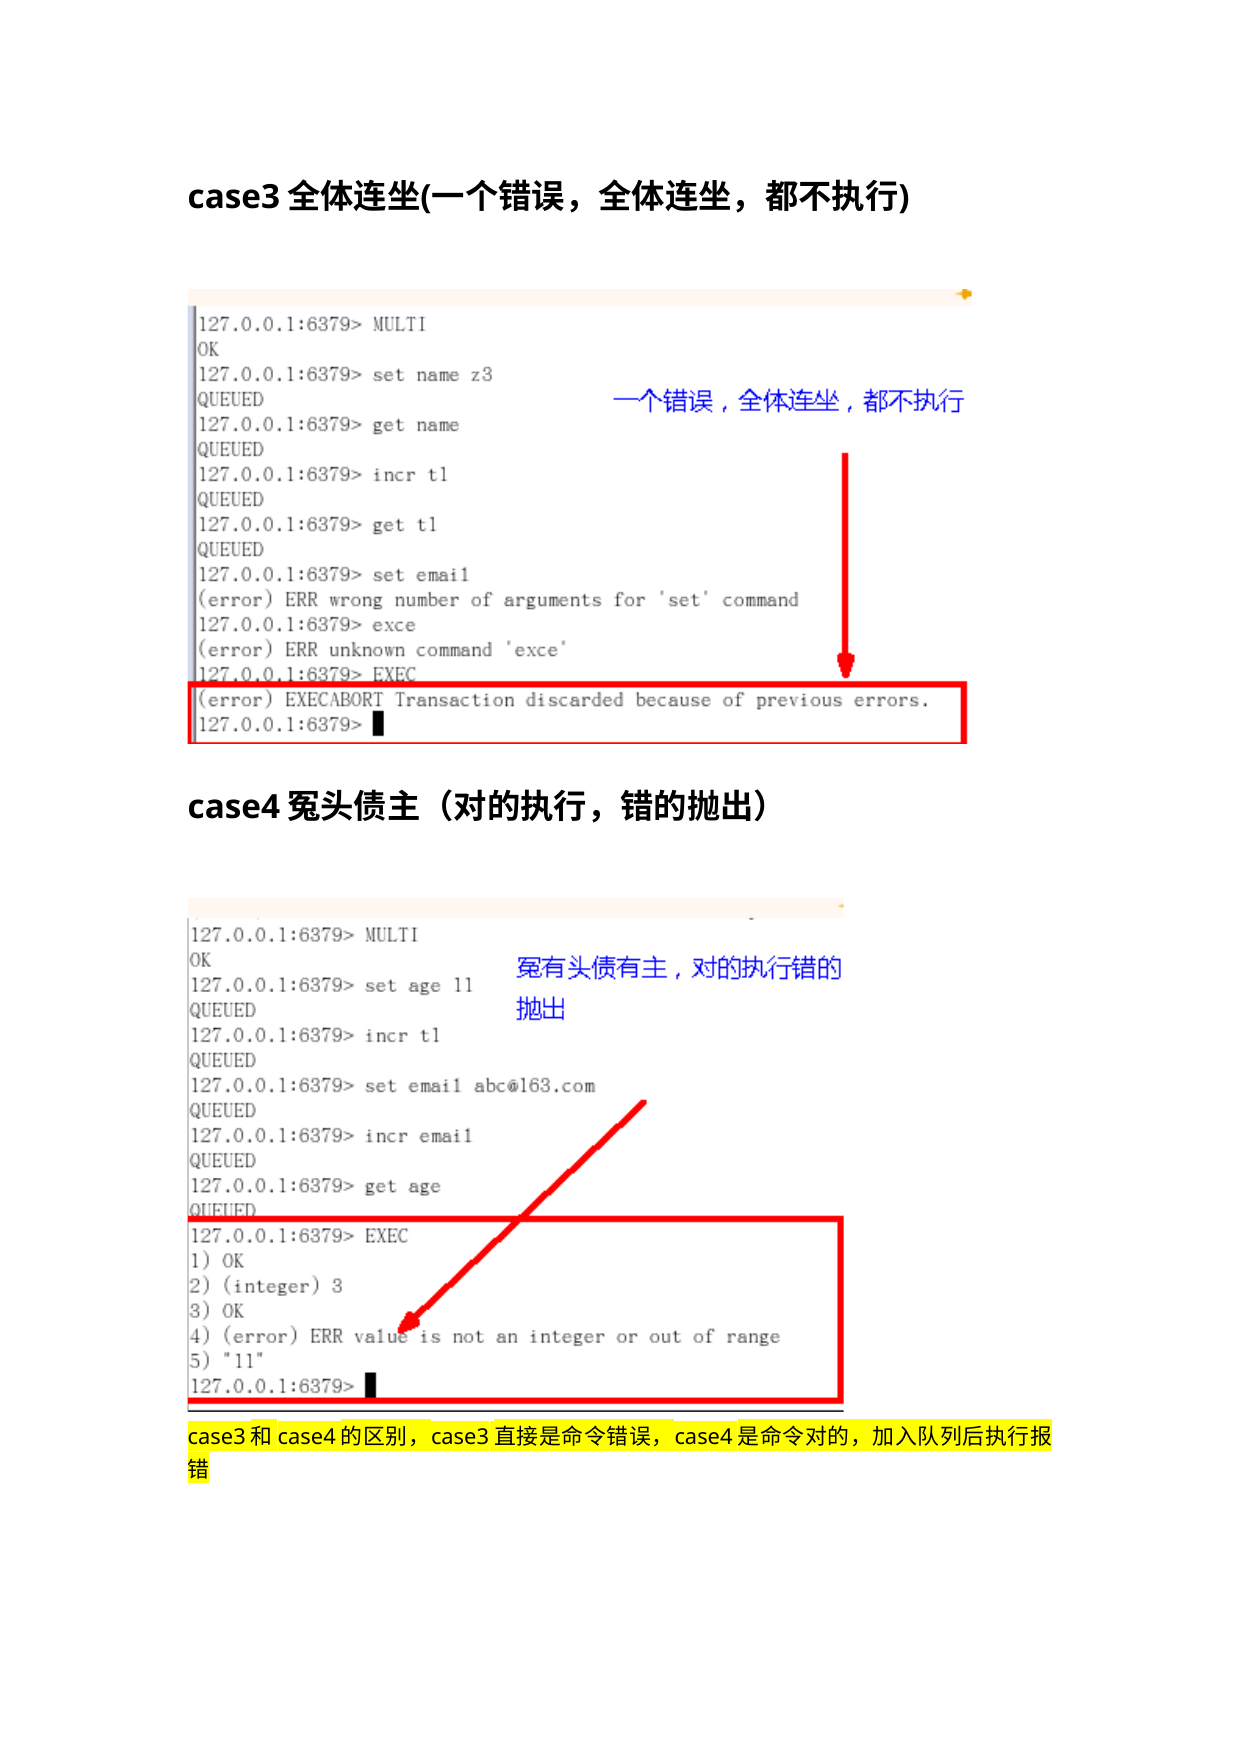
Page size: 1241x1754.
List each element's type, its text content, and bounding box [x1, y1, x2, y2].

subtitle case4冤头债主（对的执行，错的抛出） [187, 771, 1053, 836]
text case3和case4的区别，case3直接是命令错误，case4是命令对的，加入队列后执行报错 [187, 1419, 1053, 1484]
picture [187, 898, 844, 1412]
picture [187, 289, 972, 744]
subtitle case3全体连坐(一个错误，全体连坐，都不执行) [187, 162, 1053, 227]
